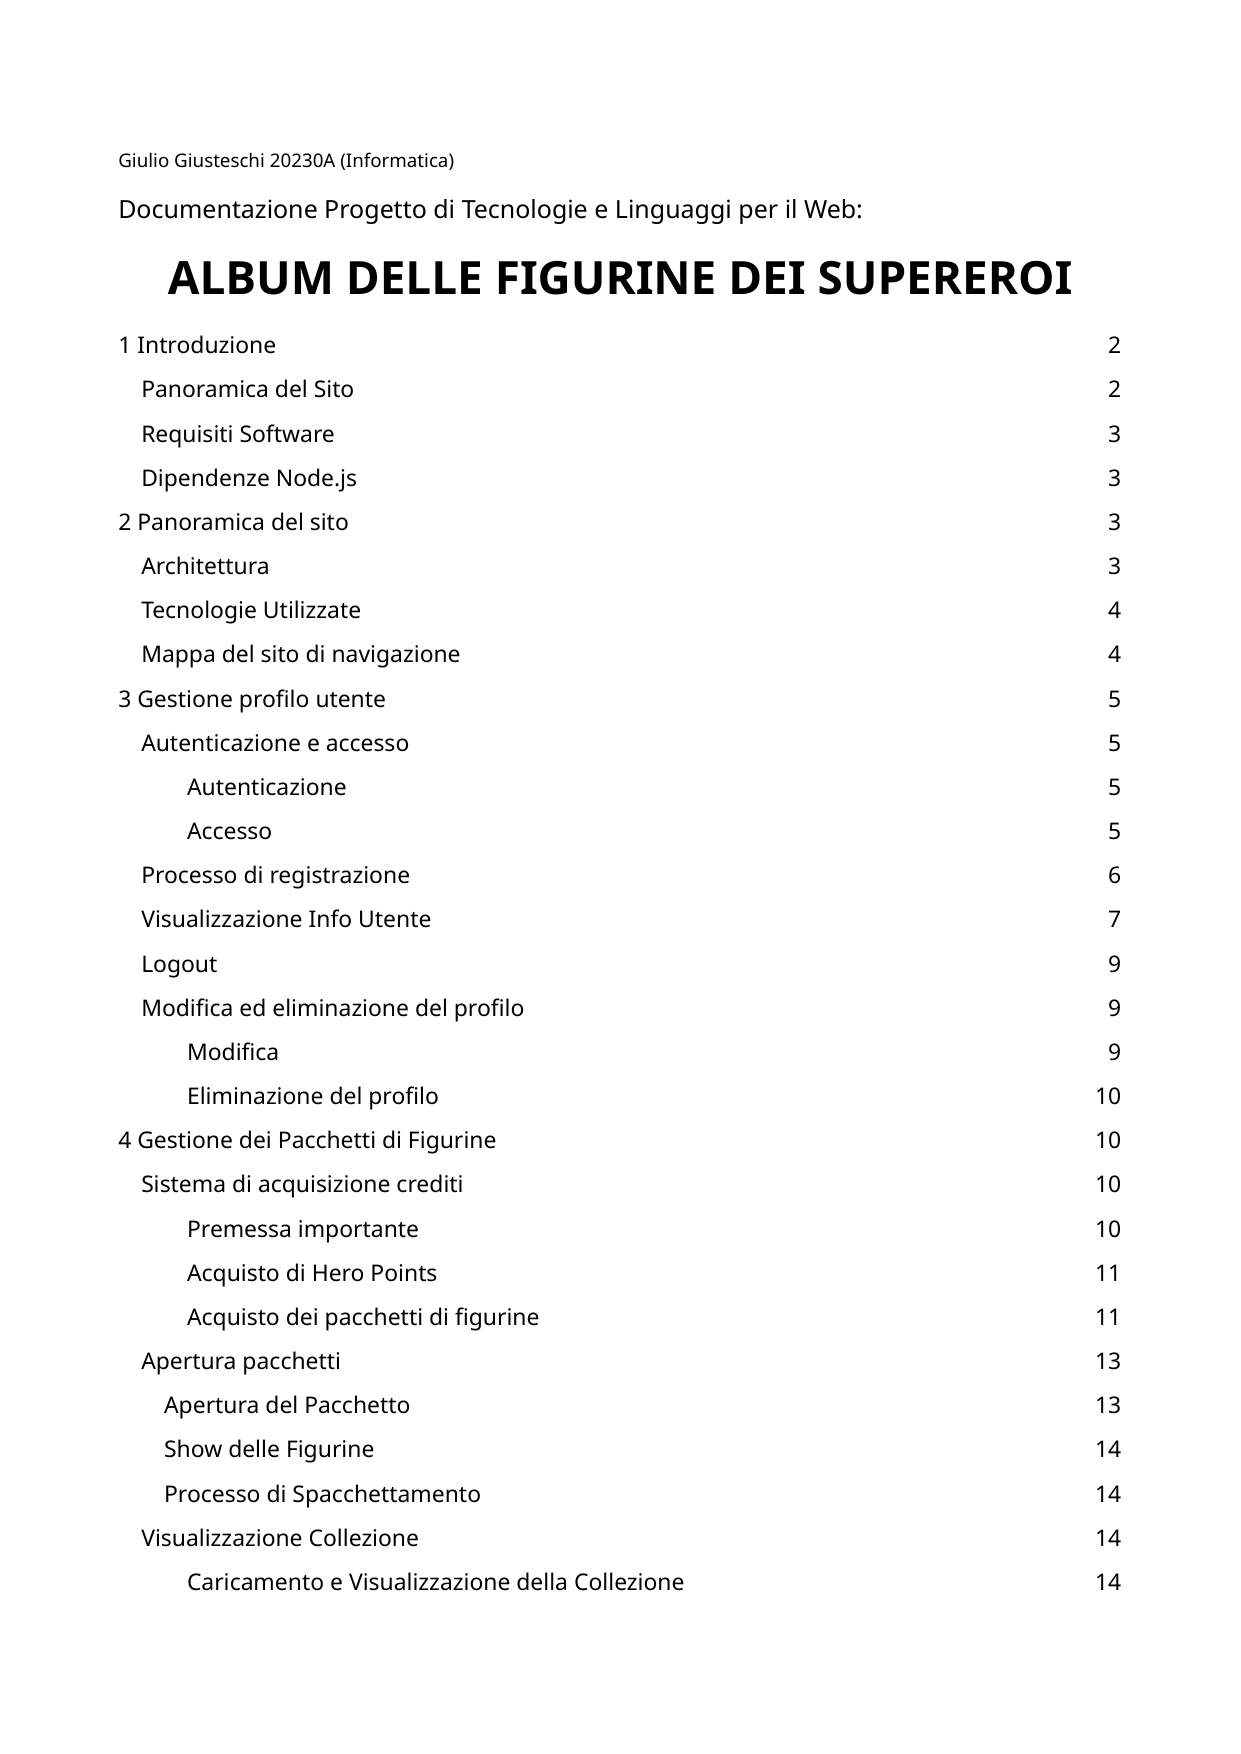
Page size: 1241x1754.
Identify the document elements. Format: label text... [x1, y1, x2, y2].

text Mappa del sito di navigazione 4 [141, 638, 1122, 669]
text ALBUM DELLE FIGURINE DEI SUPEREROI [118, 245, 1122, 308]
text Modifica ed eliminazione del profilo 9 [141, 992, 1122, 1023]
text Autenticazione 5 [187, 771, 1122, 802]
text Show delle Figurine 14 [164, 1433, 1122, 1464]
text Acquisto di Hero Points 11 [187, 1257, 1122, 1288]
text Giulio Giusteschi 20230A (Informatica) [118, 148, 1122, 173]
text 1 Introduzione 2 [118, 329, 1122, 360]
text Visualizzazione Info Utente 7 [141, 903, 1122, 934]
text Processo di registrazione 6 [141, 859, 1122, 890]
text Architettura 3 [141, 550, 1122, 581]
text Accesso 5 [187, 815, 1122, 846]
text Dipendenze Node.js 3 [141, 462, 1122, 493]
text Documentazione Progetto di Tecnologie e Linguaggi per il Web: [118, 192, 1122, 226]
text Eliminazione del profilo 10 [187, 1080, 1122, 1111]
text Autenticazione e accesso 5 [141, 727, 1122, 758]
text Premessa importante 10 [187, 1212, 1122, 1244]
text Acquisto dei pacchetti di figurine 11 [187, 1301, 1122, 1332]
text Apertura del Pacchetto 13 [164, 1389, 1122, 1420]
text 4 Gestione dei Pacchetti di Figurine 10 [118, 1124, 1122, 1155]
text Sistema di acquisizione crediti 10 [141, 1168, 1122, 1199]
text Visualizzazione Collezione 14 [141, 1522, 1122, 1553]
text Tecnologie Utilizzate 4 [141, 594, 1122, 625]
text Logout 9 [141, 947, 1122, 979]
text Modifica 9 [187, 1036, 1122, 1067]
text Caricamento e Visualizzazione della Collezione 14 [187, 1566, 1122, 1597]
text 2 Panoramica del sito 3 [118, 506, 1122, 537]
text 3 Gestione profilo utente 5 [118, 682, 1122, 714]
text Requisiti Software 3 [141, 417, 1122, 449]
text Apertura pacchetti 13 [141, 1345, 1122, 1376]
text Panoramica del Sito 2 [141, 373, 1122, 404]
text Processo di Spacchettamento 14 [164, 1477, 1122, 1509]
